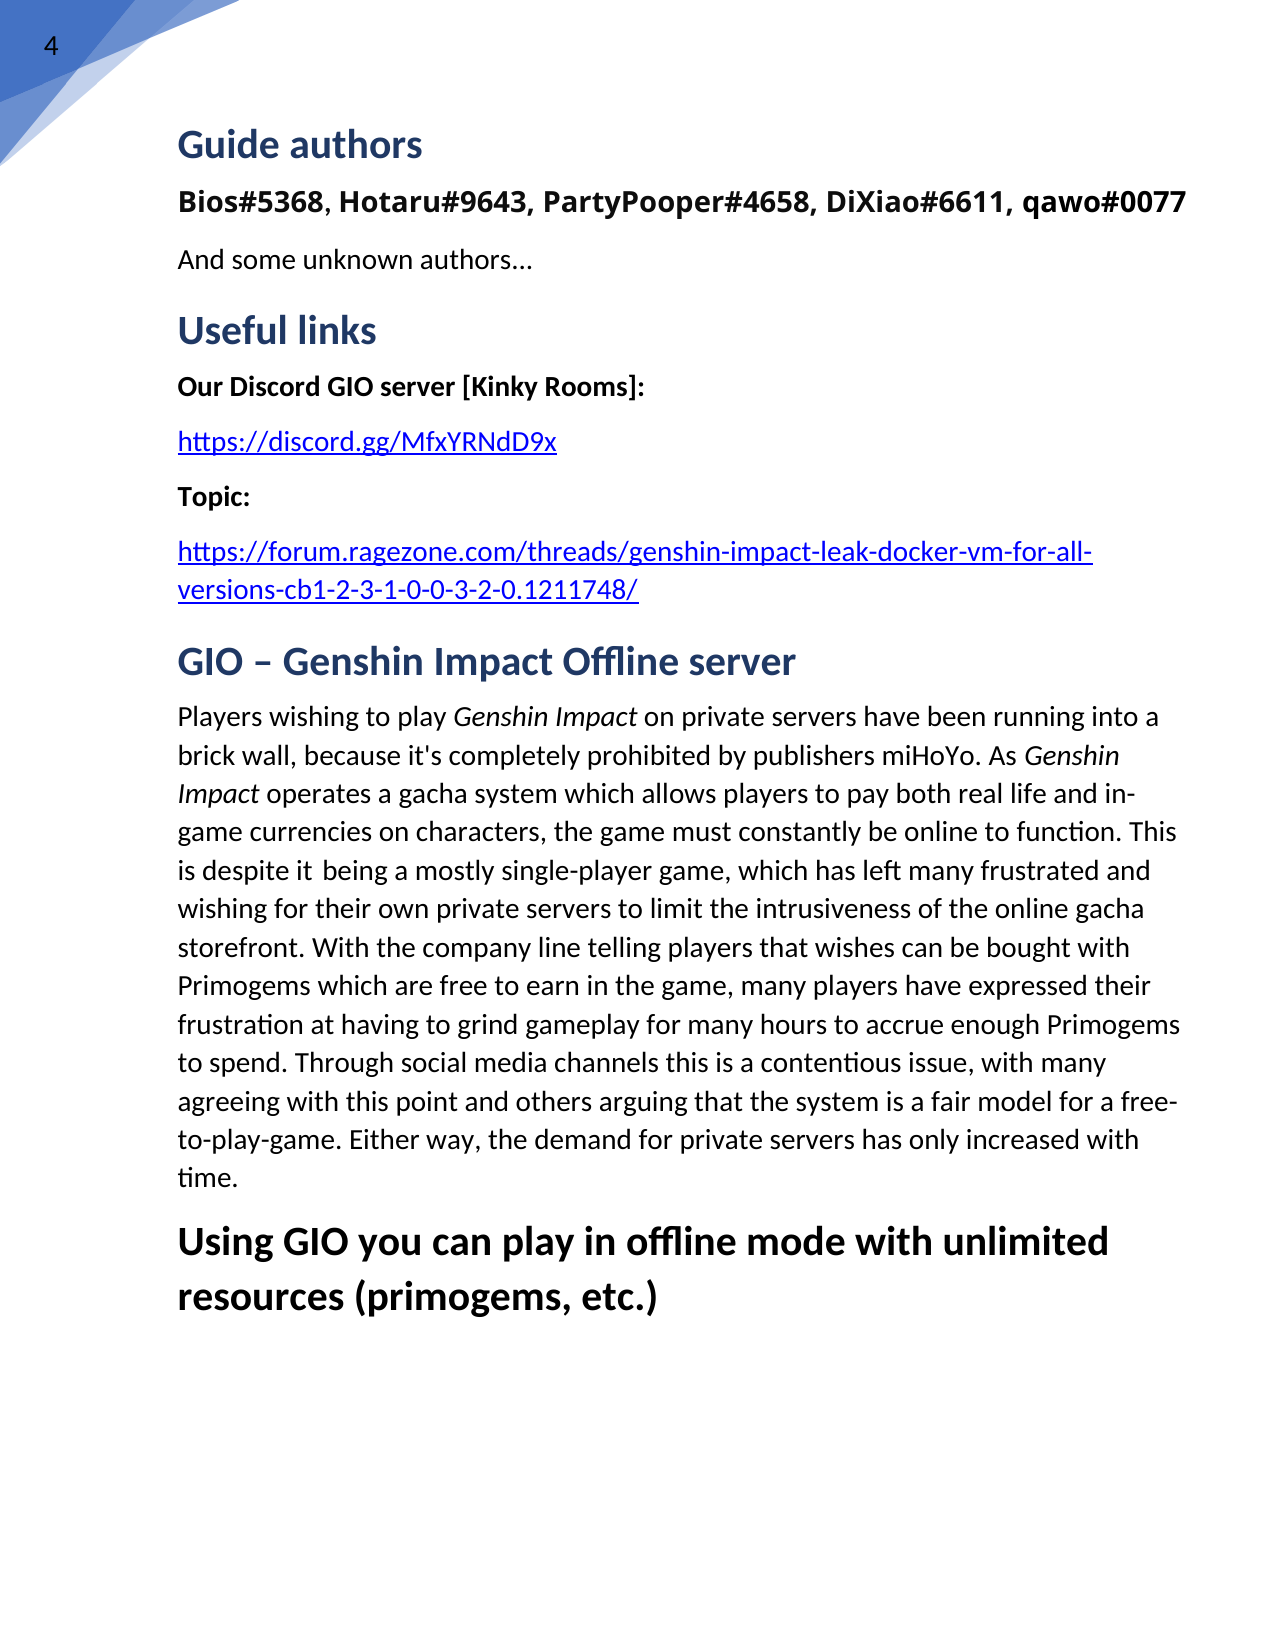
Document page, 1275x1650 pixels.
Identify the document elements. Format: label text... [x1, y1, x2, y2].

text Our Discord GIO server [Kinky Rooms]: [177, 368, 1186, 403]
picture [0, 0, 241, 168]
subtitle Useful links [177, 304, 1186, 355]
subtitle GIO – Genshin Impact Offline server [177, 635, 1186, 686]
subtitle Guide authors [177, 118, 1186, 169]
text https://forum.ragezone.com/threads/genshin-impact-leak-docker-vm-for-all-versions-cb1-2-3-1-0-0-3-2-0.1211748/ [177, 533, 1186, 607]
text Bios#5368, Hotaru#9643, PartyPooper#4658, DiXiao#6611, qawo#0077 [177, 181, 1186, 221]
text Players wishing to play Genshin Impact on private servers have been running into a brick wall, because it's completely prohibited by publishers miHoYo. As Genshin Impact operates a gacha system which allows players to pay both real life and in-game currencies on characters, the game must constantly be online to function. This is despite it being a mostly single-player game, which has left many frustrated and wishing for their own private servers to limit the intrusiveness of the online gacha storefront. With the company line telling players that wishes can be bought with Primogems which are free to earn in the game, many players have expressed their frustration at having to grind gameplay for many hours to accrue enough Primogems to spend. Through social media channels this is a contentious issue, with many agreeing with this point and others arguing that the system is a fair model for a free-to-play-game. Either way, the demand for private servers has only increased with time. [177, 698, 1186, 1195]
text Using GIO you can play in offline mode with unlimited resources (primogems, etc.) [177, 1214, 1186, 1320]
text https://discord.gg/MfxYRNdD9x [177, 423, 1186, 458]
text And some unknown authors... [177, 241, 1186, 277]
text Topic: [177, 478, 1186, 513]
